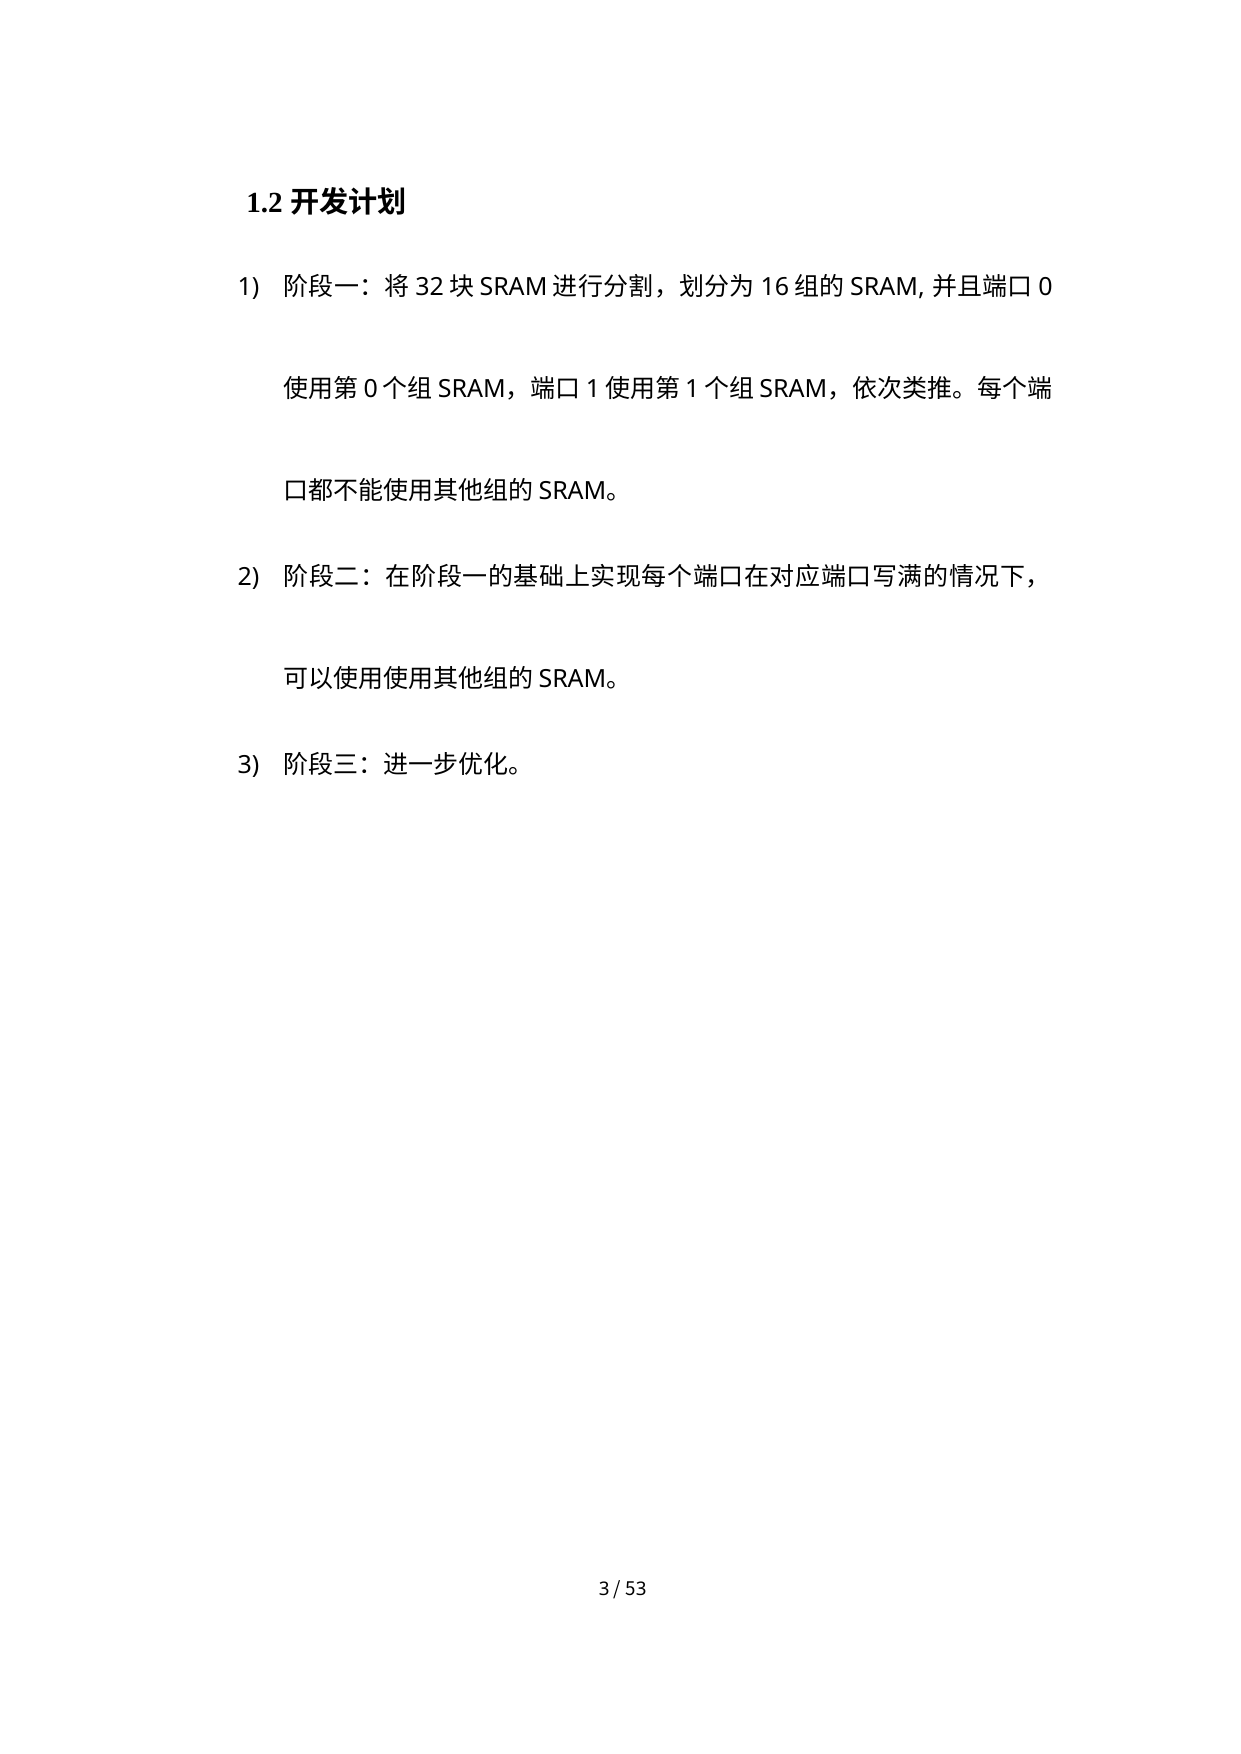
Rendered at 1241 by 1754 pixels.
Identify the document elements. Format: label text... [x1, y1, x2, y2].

list 阶段三：进一步优化。 [237, 728, 1053, 796]
list 阶段一：将32块SRAM进行分割，划分为16组的SRAM, 并且端口0使用第0个组SRAM，端口1使用第1个组SRAM，依次类推。每个端口都不能使用其他组的SRAM。 [237, 251, 1053, 522]
subtitle 1.2 开发计划 [187, 166, 1053, 233]
list 阶段二：在阶段一的基础上实现每个端口在对应端口写满的情况下，可以使用使用其他组的SRAM。 [237, 540, 1053, 710]
